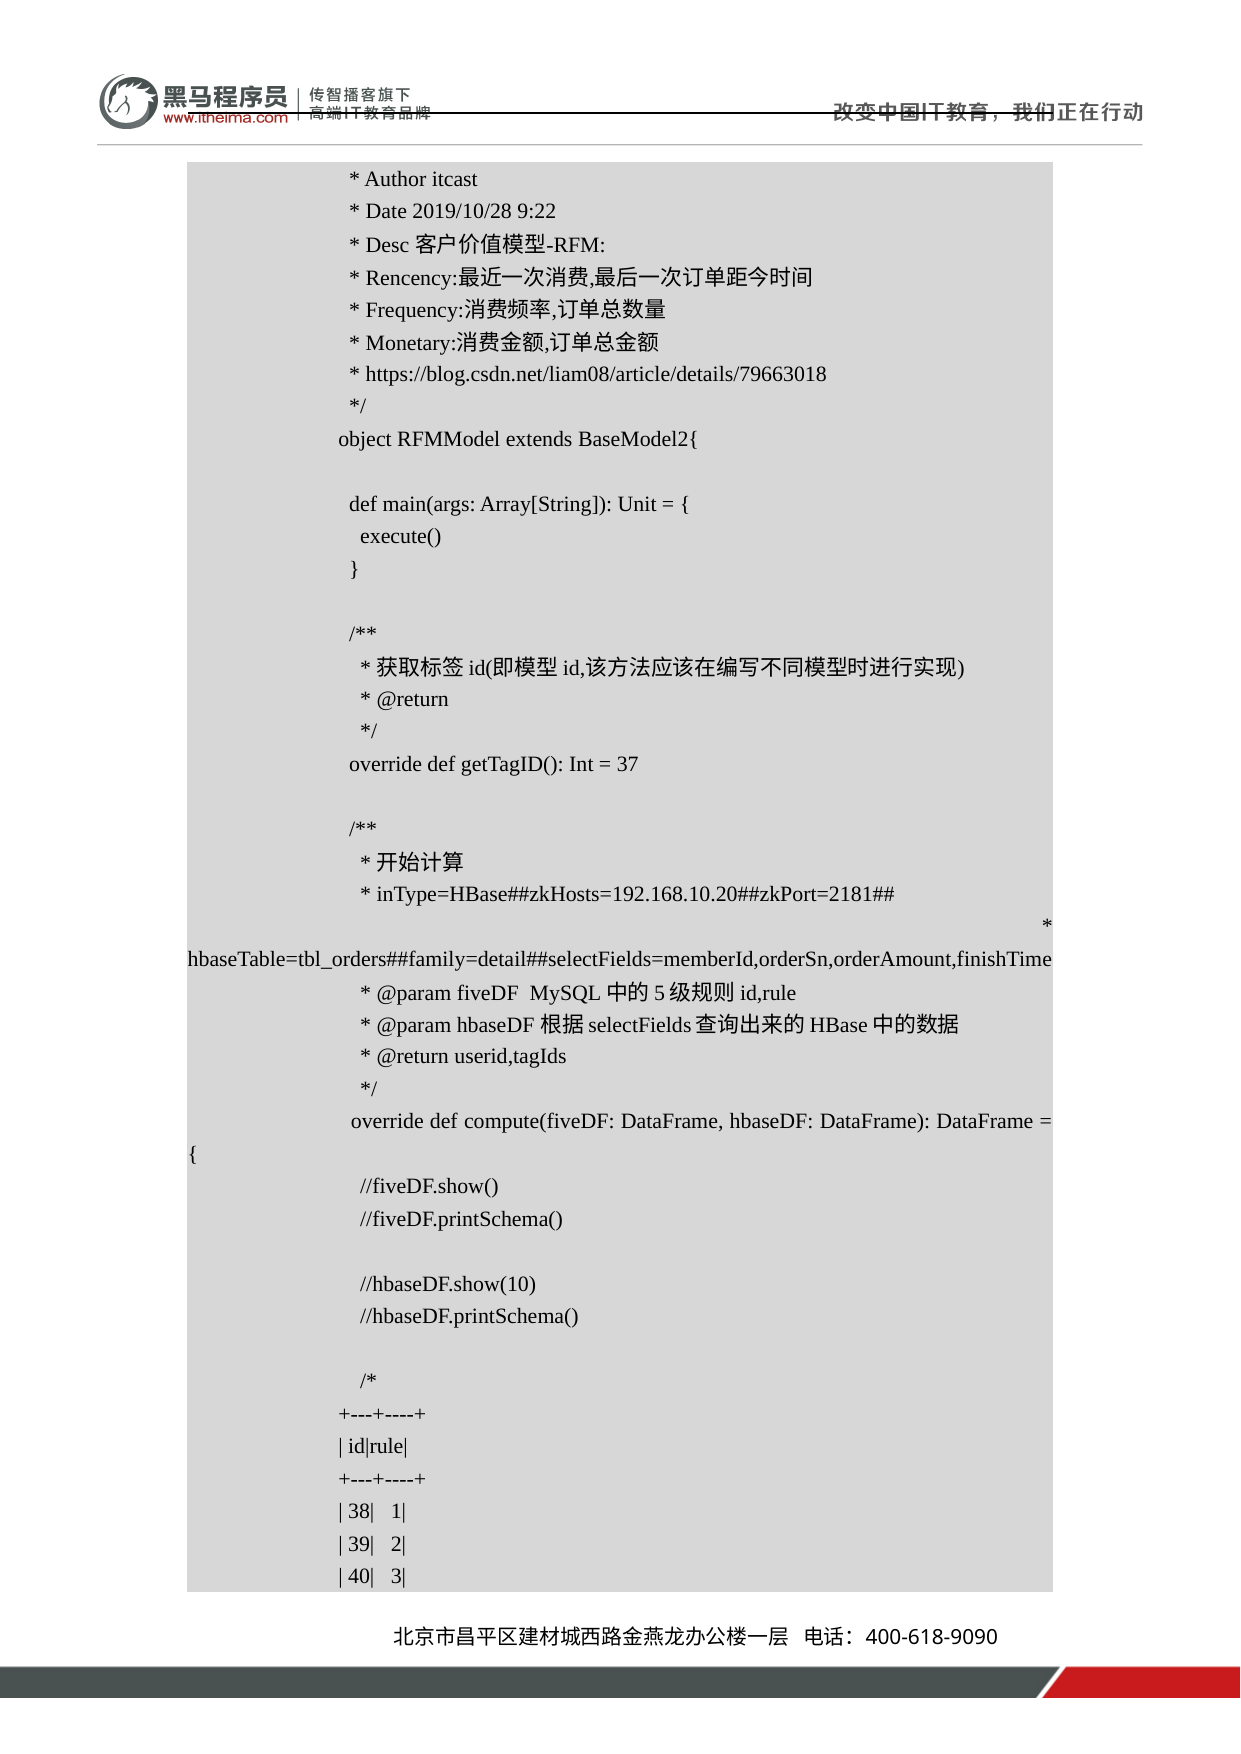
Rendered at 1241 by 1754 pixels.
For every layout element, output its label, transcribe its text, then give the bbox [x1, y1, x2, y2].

text //fiveDF.printSchema() [187, 1202, 1053, 1234]
text /** [187, 617, 1053, 649]
text * Rencency:最近一次消费,最后一次订单距今时间 [187, 259, 1053, 292]
text * 获取标签id(即模型id,该方法应该在编写不同模型时进行实现) [187, 649, 1053, 682]
text * inType=HBase##zkHosts=192.168.10.20##zkPort=2181## [187, 877, 1053, 909]
text */ [187, 714, 1053, 747]
text /** [187, 812, 1053, 844]
text +---+----+ [187, 1462, 1053, 1494]
text * Frequency:消费频率,订单总数量 [187, 292, 1053, 324]
text } [187, 552, 1053, 584]
text * @return [187, 682, 1053, 714]
text +---+----+ [187, 1397, 1053, 1429]
text | id|rule| [187, 1429, 1053, 1462]
text override def getTagID(): Int = 37 [187, 747, 1053, 779]
text * Author itcast [187, 162, 1053, 194]
text //hbaseDF.printSchema() [187, 1299, 1053, 1332]
text * Desc 客户价值模型-RFM: [187, 227, 1053, 259]
text * @return userid,tagIds [187, 1039, 1053, 1072]
text def main(args: Array[String]): Unit = { [187, 487, 1053, 519]
text * Date 2019/10/28 9:22 [187, 194, 1053, 227]
text * hbaseTable=tbl_orders##family=detail##selectFields=memberId,orderSn,orderAmount,finishTime [187, 909, 1053, 974]
text | 40| 3| [187, 1559, 1053, 1592]
text */ [187, 389, 1053, 422]
text | 39| 2| [187, 1527, 1053, 1559]
text * 开始计算 [187, 844, 1053, 877]
text /* [187, 1364, 1053, 1397]
picture [0, 3, 1241, 153]
text * @param fiveDF MySQL中的5级规则 id,rule [187, 974, 1053, 1007]
text * Monetary:消费金额,订单总金额 [187, 324, 1053, 357]
text //hbaseDF.show(10) [187, 1267, 1053, 1299]
text */ [187, 1072, 1053, 1104]
text execute() [187, 519, 1053, 552]
text | 38| 1| [187, 1494, 1053, 1527]
text * @param hbaseDF 根据selectFields查询出来的HBase中的数据 [187, 1007, 1053, 1039]
text override def compute(fiveDF: DataFrame, hbaseDF: DataFrame): DataFrame = { [187, 1104, 1053, 1169]
picture [0, 1607, 1241, 1698]
text * https://blog.csdn.net/liam08/article/details/79663018 [187, 357, 1053, 389]
text object RFMModel extends BaseModel2{ [187, 422, 1053, 454]
text //fiveDF.show() [187, 1169, 1053, 1202]
